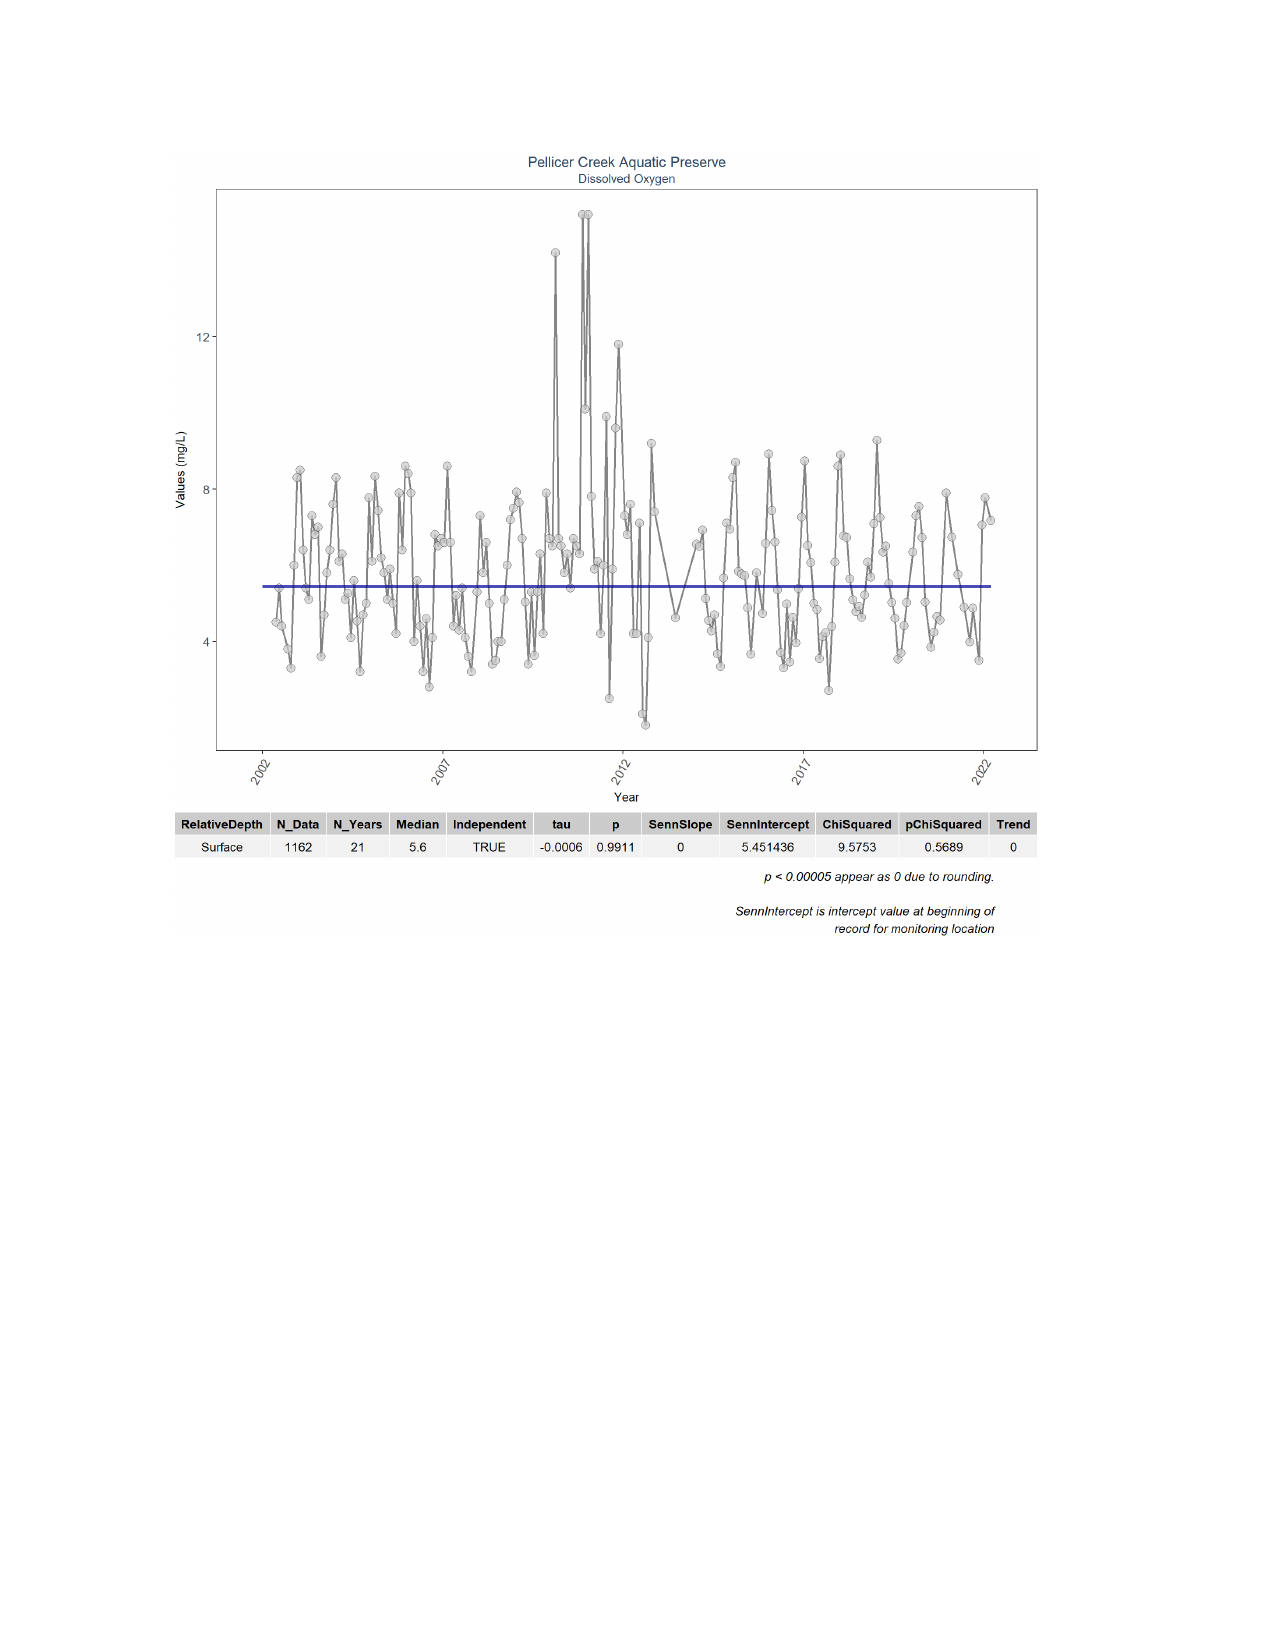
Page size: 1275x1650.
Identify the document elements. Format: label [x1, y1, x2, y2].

picture [168, 150, 1044, 938]
